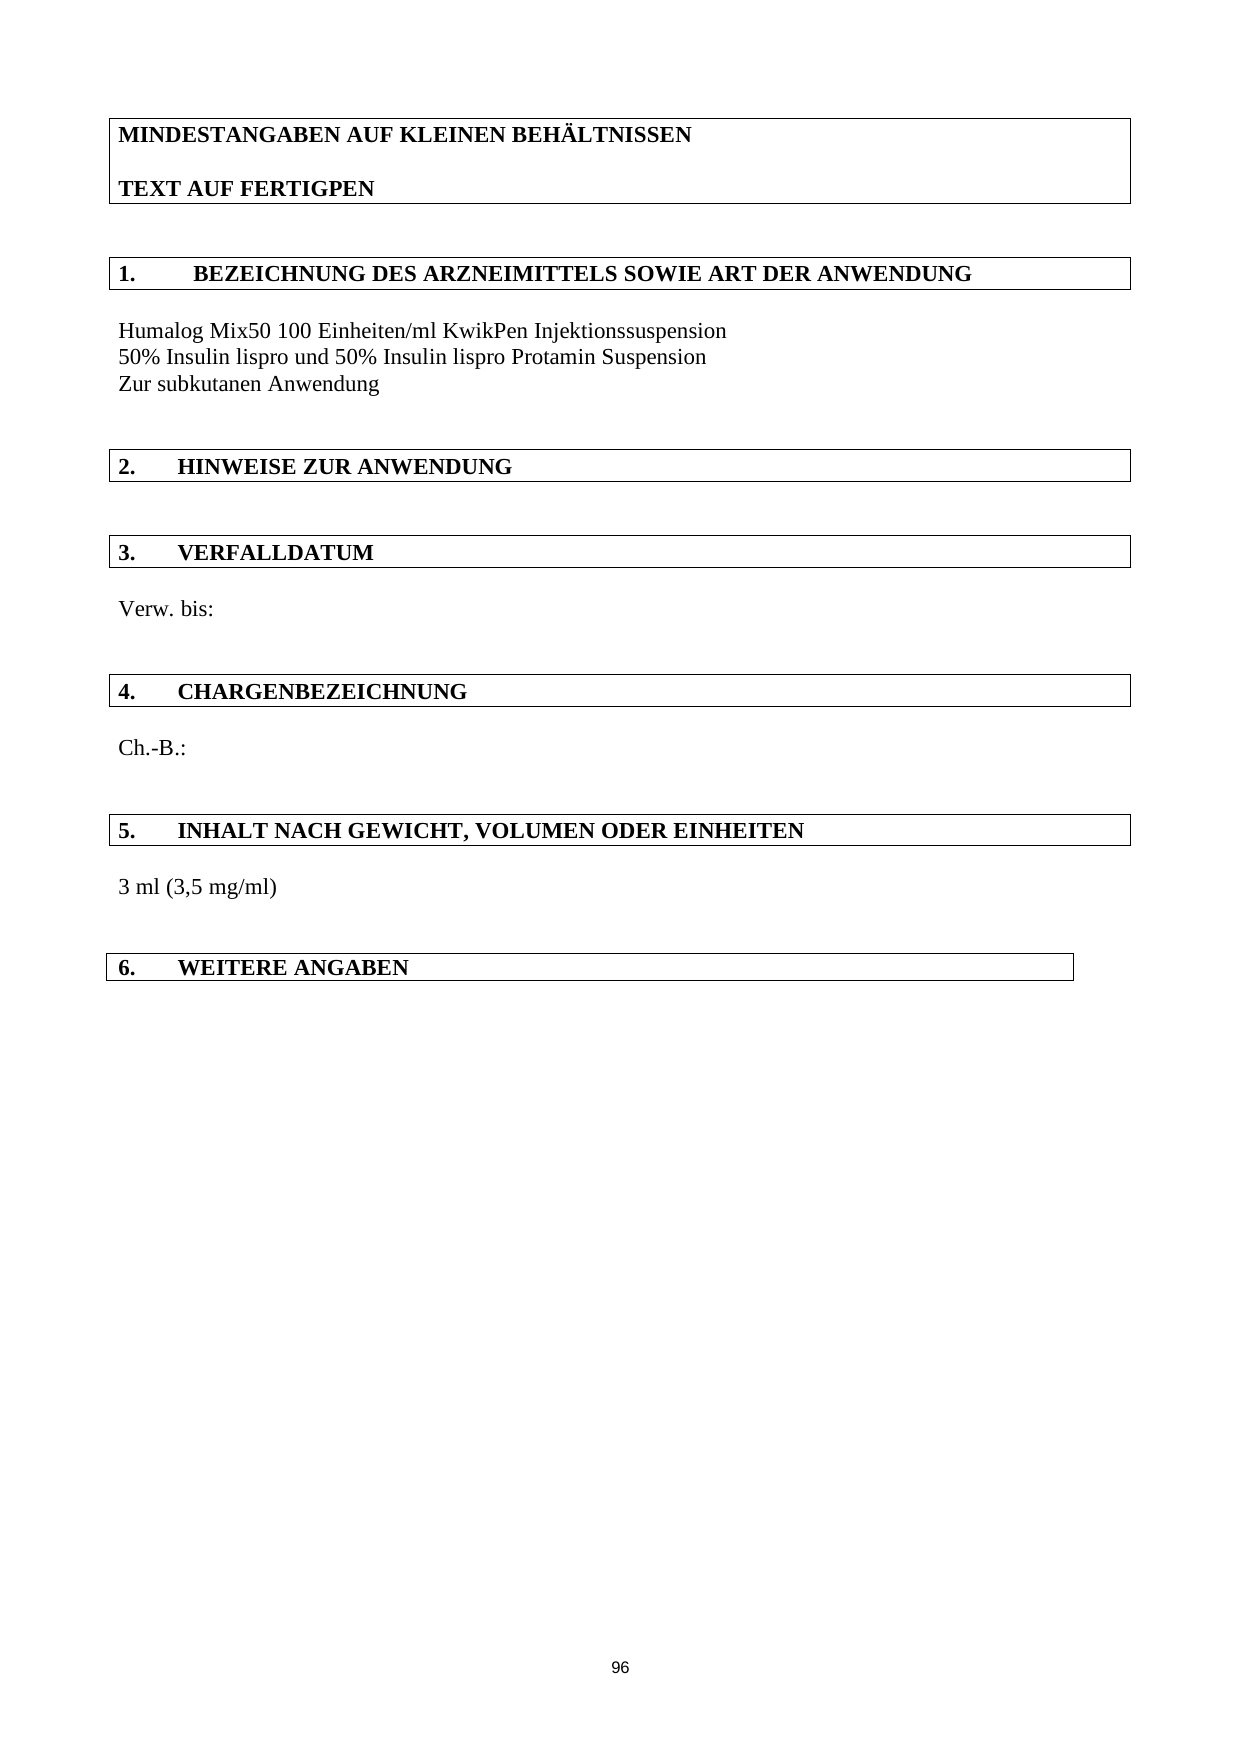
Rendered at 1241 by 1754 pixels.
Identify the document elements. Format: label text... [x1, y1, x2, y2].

text Humalog Mix50 100 Einheiten/ml KwikPen Injektionssuspension [118, 317, 1122, 343]
text 50% Insulin lispro und 50% Insulin lispro Protamin Suspension [118, 343, 1122, 370]
text 5. INHALT NACH GEWICHT, VOLUMEN ODER EINHEITEN [110, 815, 1130, 845]
text 2. HINWEISE ZUR ANWENDUNG [110, 450, 1130, 481]
text 1. BEZEICHNUNG DES ARZNEIMITTELS SOWIE ART DER ANWENDUNG [110, 258, 1130, 289]
text Ch.-B.: [118, 734, 1122, 760]
text TEXT AUF FERTIGPEN [110, 171, 1130, 203]
text 3 ml (3,5 mg/ml) [118, 873, 1122, 899]
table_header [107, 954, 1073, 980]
text Zur subkutanen Anwendung [118, 370, 1122, 396]
text Verw. bis: [118, 595, 1122, 621]
text 3. VERFALLDATUM [110, 536, 1130, 567]
text MINDESTANGABEN AUF KLEINEN BEHÄLTNISSEN [110, 119, 1130, 148]
text 4. CHARGENBEZEICHNUNG [110, 675, 1130, 706]
